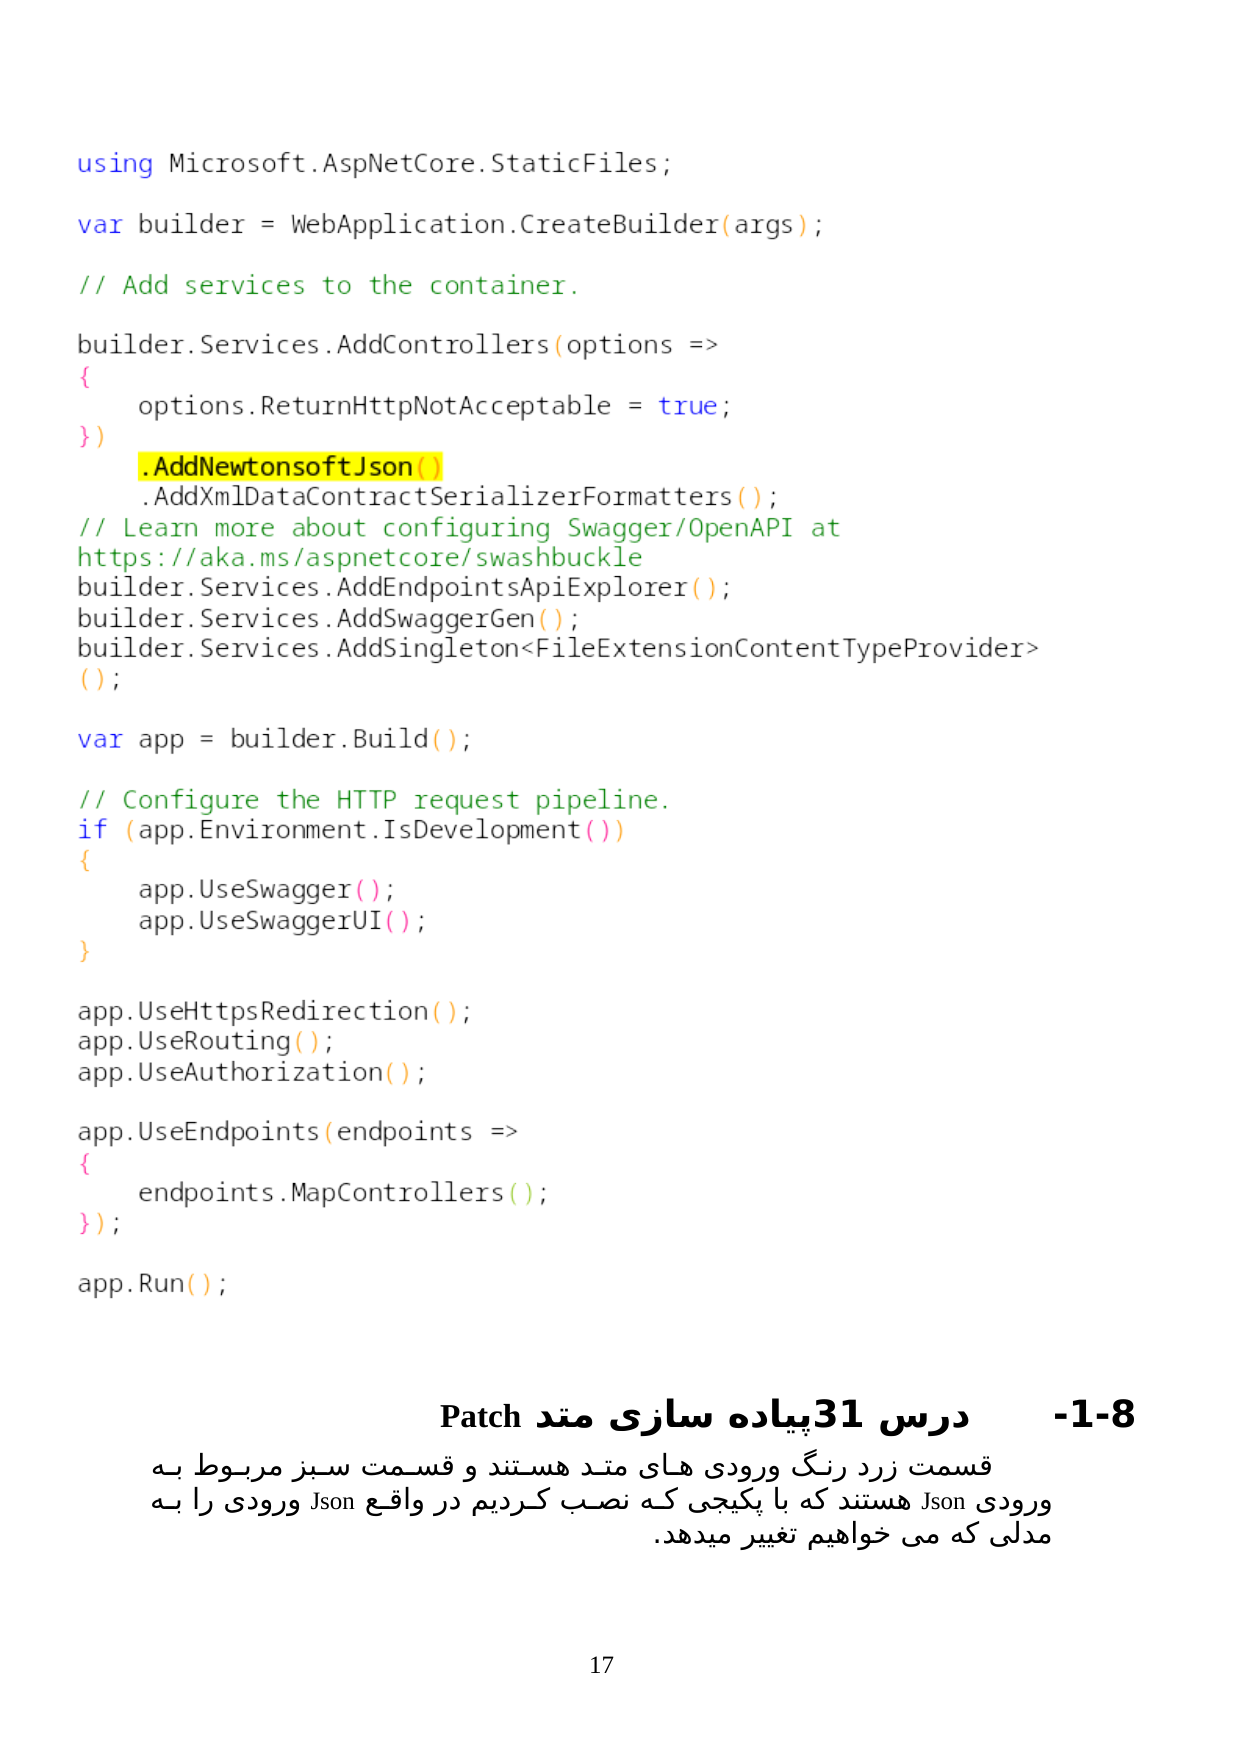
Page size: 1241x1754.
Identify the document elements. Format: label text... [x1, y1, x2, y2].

text درس 31پیاده سازی متد Patch [150, 1392, 1053, 1436]
text قسمت زرد رنگ ورودی های متد هستند و قسمت سبز مربوط به ورودی Json هستند که با پکیجی که نصب کردیم در واقع Json ورودی را به مدلی که می خواهیم تغییر میدهد. [150, 1449, 1053, 1551]
